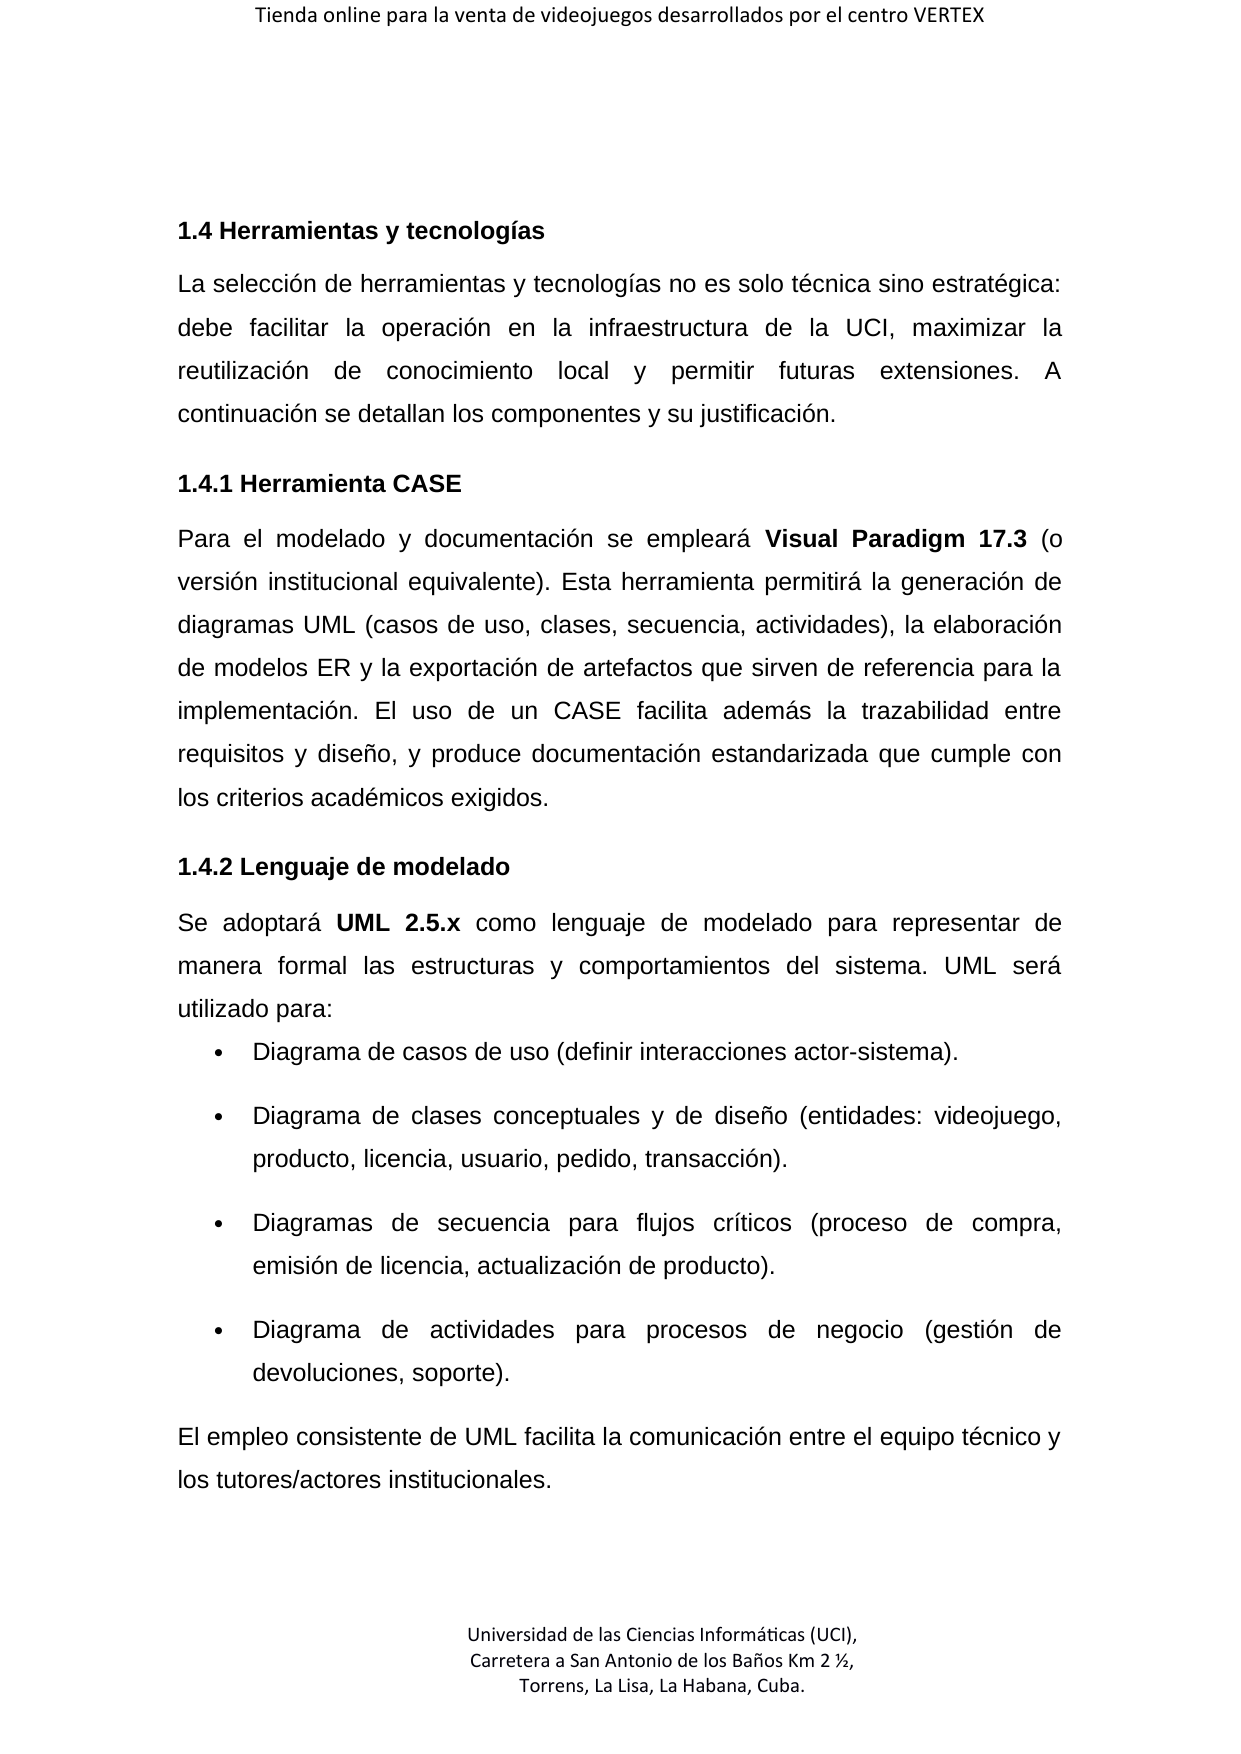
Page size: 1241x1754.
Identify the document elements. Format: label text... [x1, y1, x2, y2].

text Se adoptará UML 2.5.x como lenguaje de modelado para representar de manera formal las estructuras y comportamientos del sistema. UML será utilizado para: [177, 908, 1063, 1023]
text Para el modelado y documentación se empleará Visual Paradigm 17.3 (o versión institucional equivalente). Esta herramienta permitirá la generación de diagramas UML (casos de uso, clases, secuencia, actividades), la elaboración de modelos ER y la exportación de artefactos que sirven de referencia para la implementación. El uso de un CASE facilita además la trazabilidad entre requisitos y diseño, y produce documentación estandarizada que cumple con los criterios académicos exigidos. [177, 524, 1063, 811]
subtitle 1.4.2 Lenguaje de modelado [177, 852, 1063, 881]
list Diagrama de clases conceptuales y de diseño (entidades: videojuego, producto, licencia, usuario, pedido, transacción). [215, 1101, 1063, 1173]
list Diagramas de secuencia para flujos críticos (proceso de compra, emisión de licencia, actualización de producto). [215, 1208, 1063, 1280]
subtitle 1.4 Herramientas y tecnologías [177, 216, 1063, 244]
text La selección de herramientas y tecnologías no es solo técnica sino estratégica: debe facilitar la operación en la infraestructura de la UCI, maximizar la reutilización de conocimiento local y permitir futuras extensiones. A continuación se detallan los componentes y su justificación. [177, 269, 1063, 428]
list Diagrama de casos de uso (definir interacciones actor-sistema). [215, 1037, 1063, 1066]
list Diagrama de actividades para procesos de negocio (gestión de devoluciones, soporte). [215, 1315, 1063, 1387]
subtitle 1.4.1 Herramienta CASE [177, 468, 1063, 497]
text El empleo consistente de UML facilita la comunicación entre el equipo técnico y los tutores/actores institucionales. [177, 1422, 1063, 1494]
